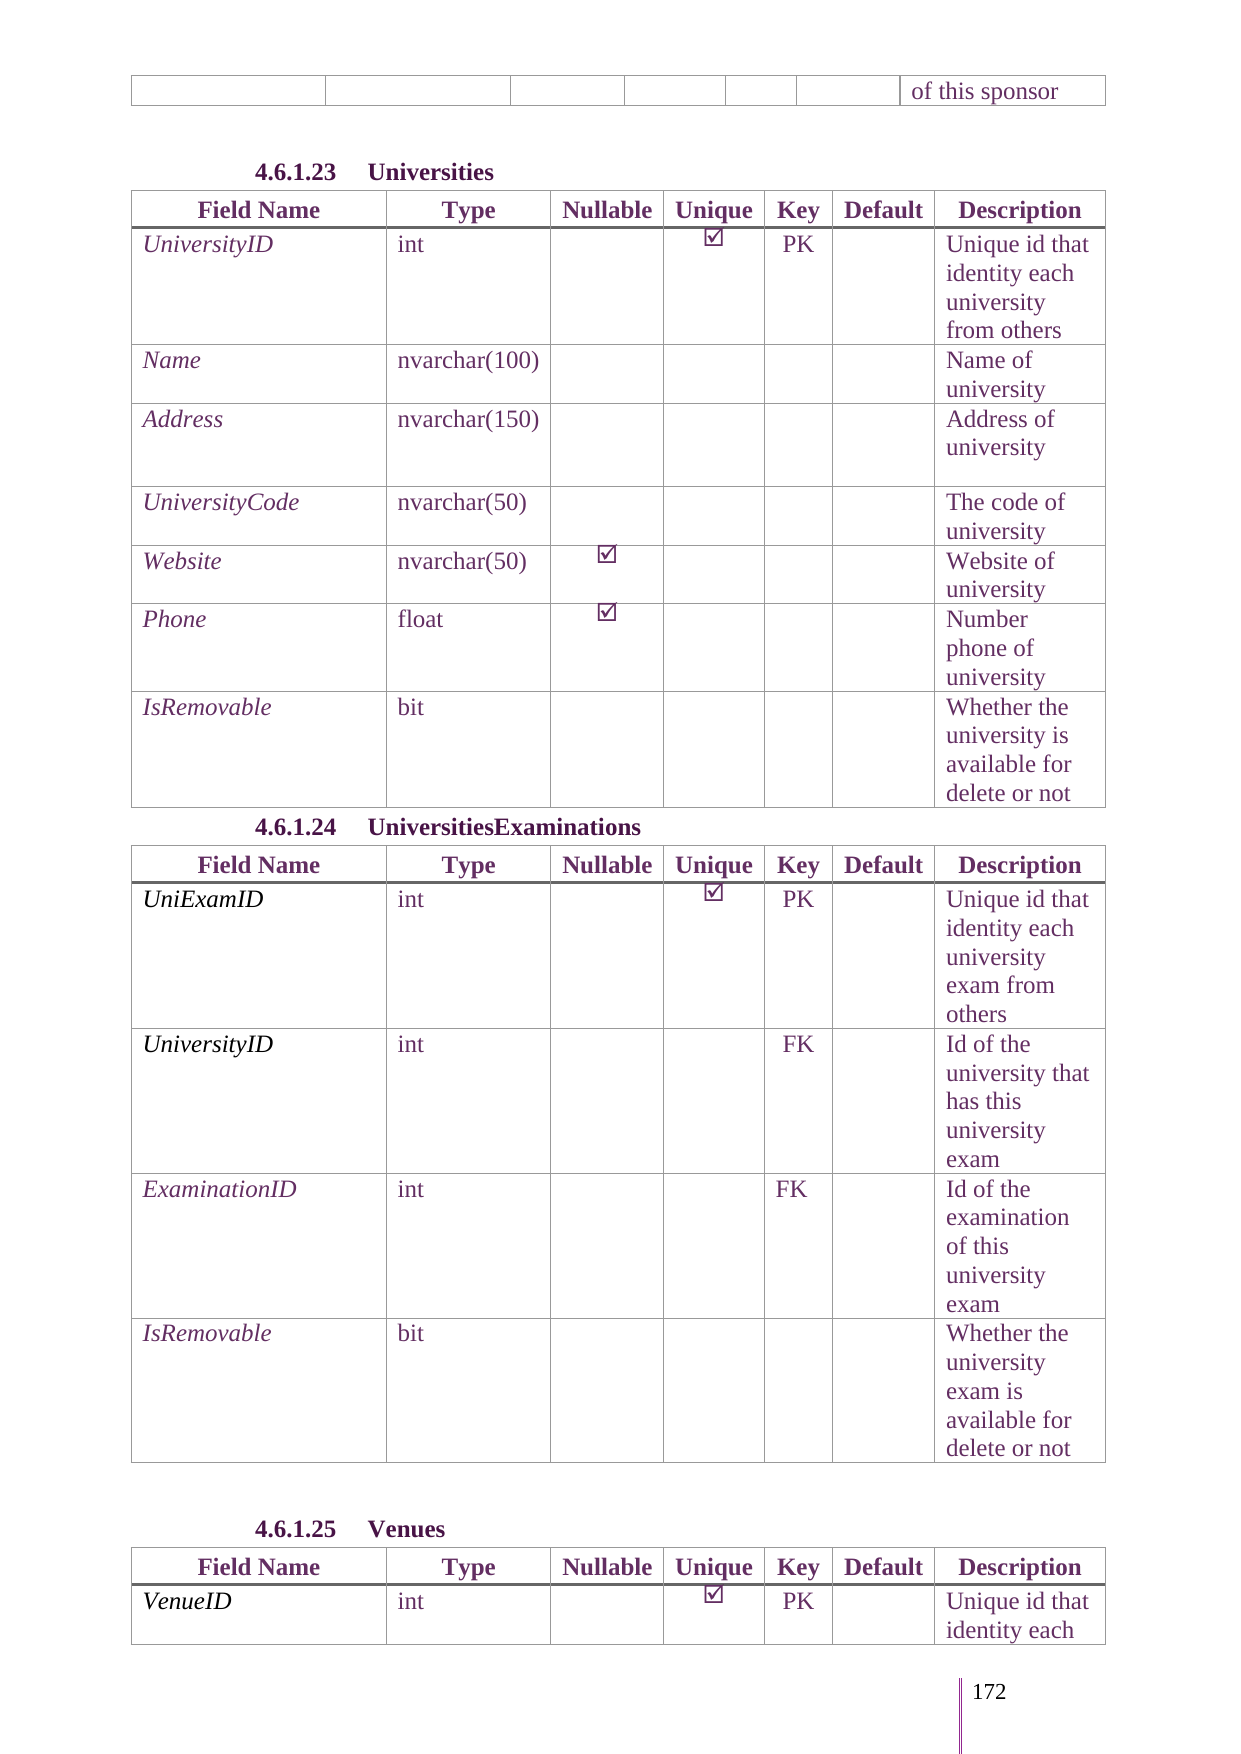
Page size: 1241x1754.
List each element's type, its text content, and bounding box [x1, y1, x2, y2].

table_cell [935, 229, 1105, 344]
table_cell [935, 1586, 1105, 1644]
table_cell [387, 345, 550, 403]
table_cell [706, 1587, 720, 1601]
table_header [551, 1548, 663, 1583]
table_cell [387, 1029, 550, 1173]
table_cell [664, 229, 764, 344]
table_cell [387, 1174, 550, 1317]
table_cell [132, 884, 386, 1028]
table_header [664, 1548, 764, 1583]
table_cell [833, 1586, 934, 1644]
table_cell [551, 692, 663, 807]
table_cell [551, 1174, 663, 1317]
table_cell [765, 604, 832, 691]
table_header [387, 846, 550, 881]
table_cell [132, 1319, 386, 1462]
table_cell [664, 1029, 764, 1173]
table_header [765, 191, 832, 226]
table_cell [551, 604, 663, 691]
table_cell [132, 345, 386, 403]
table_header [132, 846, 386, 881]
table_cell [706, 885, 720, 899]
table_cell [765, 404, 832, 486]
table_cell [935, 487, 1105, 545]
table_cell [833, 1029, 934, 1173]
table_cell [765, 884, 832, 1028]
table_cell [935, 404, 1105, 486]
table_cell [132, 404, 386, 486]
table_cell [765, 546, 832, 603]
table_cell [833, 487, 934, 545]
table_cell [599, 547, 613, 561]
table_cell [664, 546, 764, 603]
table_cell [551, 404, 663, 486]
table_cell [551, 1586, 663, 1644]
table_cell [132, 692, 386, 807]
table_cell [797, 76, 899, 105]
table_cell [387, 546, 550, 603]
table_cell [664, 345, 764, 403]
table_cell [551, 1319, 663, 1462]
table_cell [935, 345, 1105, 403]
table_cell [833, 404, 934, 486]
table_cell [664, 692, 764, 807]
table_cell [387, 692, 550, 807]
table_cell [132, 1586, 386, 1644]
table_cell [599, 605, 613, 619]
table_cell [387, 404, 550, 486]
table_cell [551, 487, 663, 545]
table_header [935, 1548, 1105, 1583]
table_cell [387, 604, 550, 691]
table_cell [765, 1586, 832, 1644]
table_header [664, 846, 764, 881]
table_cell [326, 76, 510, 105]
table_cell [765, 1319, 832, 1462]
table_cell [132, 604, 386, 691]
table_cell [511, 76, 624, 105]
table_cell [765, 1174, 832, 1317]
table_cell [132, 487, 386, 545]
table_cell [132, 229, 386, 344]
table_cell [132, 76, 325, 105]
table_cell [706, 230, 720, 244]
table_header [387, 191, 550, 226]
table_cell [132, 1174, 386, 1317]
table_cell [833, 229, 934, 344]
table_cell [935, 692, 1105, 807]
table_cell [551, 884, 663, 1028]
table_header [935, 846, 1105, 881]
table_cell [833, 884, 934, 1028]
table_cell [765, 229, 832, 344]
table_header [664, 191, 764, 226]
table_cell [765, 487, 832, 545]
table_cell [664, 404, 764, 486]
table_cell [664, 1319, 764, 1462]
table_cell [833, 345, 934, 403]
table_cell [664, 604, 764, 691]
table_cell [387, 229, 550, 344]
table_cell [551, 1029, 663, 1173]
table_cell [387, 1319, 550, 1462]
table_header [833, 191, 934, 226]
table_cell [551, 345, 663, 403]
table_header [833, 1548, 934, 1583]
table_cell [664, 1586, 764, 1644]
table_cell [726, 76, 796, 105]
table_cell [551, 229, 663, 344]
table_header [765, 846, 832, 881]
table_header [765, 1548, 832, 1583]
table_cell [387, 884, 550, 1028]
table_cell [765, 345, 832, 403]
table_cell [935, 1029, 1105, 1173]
subtitle Universities [255, 157, 1165, 186]
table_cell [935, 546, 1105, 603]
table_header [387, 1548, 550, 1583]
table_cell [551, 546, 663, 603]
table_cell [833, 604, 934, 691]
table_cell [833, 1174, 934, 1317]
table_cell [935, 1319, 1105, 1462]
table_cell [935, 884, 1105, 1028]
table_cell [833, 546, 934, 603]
subtitle Venues [255, 1514, 1165, 1543]
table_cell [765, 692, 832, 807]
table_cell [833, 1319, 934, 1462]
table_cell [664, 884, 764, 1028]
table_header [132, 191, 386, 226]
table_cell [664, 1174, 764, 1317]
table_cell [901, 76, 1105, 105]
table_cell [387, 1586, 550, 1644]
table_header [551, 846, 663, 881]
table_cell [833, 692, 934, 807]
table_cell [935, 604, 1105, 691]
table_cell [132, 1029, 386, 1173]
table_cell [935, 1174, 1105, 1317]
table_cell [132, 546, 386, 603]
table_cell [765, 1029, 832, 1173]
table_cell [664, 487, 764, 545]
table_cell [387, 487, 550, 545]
subtitle UniversitiesExaminations [255, 812, 1165, 841]
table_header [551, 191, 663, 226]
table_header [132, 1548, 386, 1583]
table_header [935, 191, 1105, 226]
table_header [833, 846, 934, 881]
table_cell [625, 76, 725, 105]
